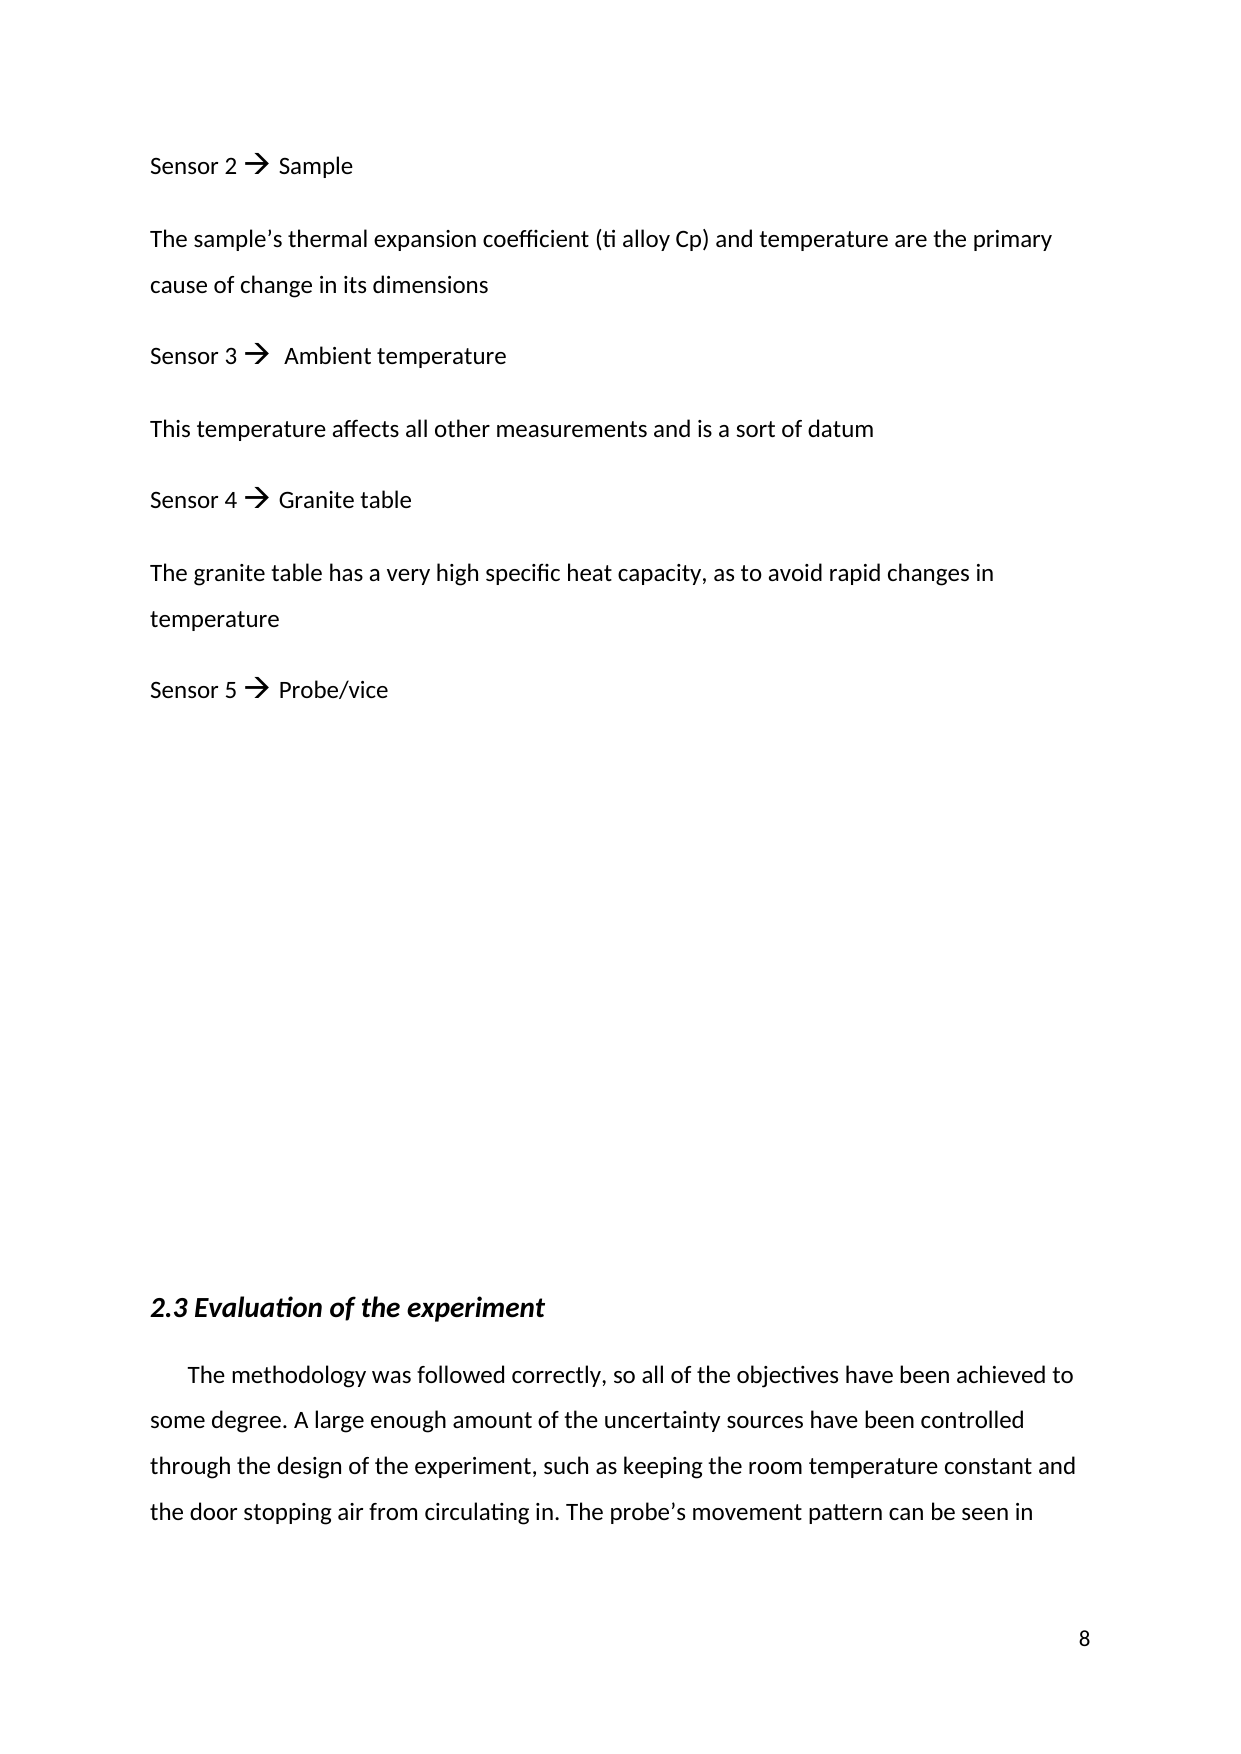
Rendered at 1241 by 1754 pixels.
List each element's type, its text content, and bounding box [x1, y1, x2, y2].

text The granite table has a very high specific heat capacity, as to avoid rapid changes in temperature [150, 557, 1090, 634]
text Sensor 3 Ambient temperature [150, 340, 1090, 371]
text Sensor 2 Sample [150, 150, 1090, 181]
text The sample’s thermal expansion coefficient (ti alloy Cp) and temperature are the primary cause of change in its dimensions [150, 223, 1090, 300]
text Sensor 5 Probe/vice [150, 674, 1090, 704]
text Sensor 4 Granite table [150, 484, 1090, 515]
text This temperature affects all other measurements and is a sort of datum [150, 413, 1090, 444]
text 2.3 Evaluation of the experiment [150, 1289, 1090, 1324]
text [150, 1359, 1090, 1527]
